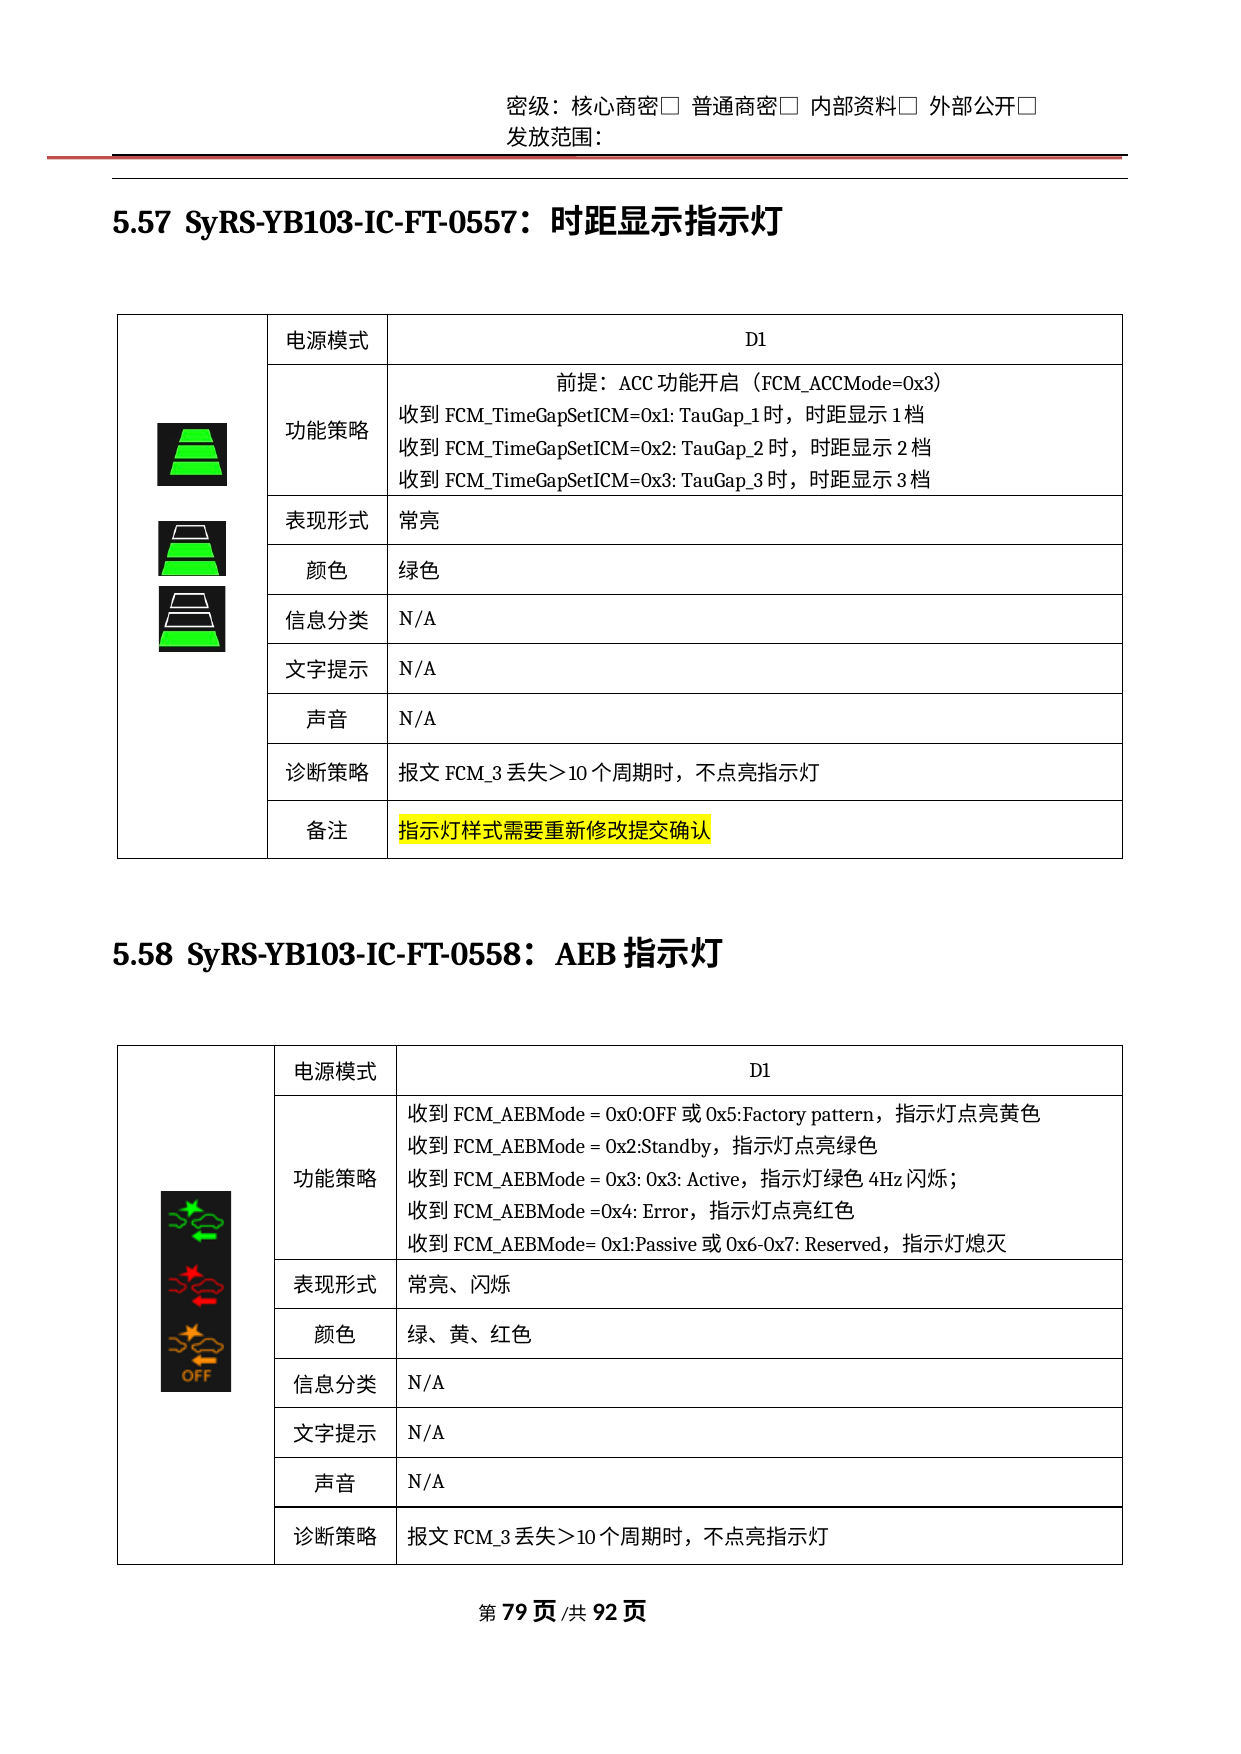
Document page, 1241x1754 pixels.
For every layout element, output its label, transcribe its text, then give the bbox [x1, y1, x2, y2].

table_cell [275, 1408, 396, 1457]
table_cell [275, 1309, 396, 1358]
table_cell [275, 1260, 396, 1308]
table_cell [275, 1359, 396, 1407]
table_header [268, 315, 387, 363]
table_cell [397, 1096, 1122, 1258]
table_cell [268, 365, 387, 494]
picture [158, 521, 226, 576]
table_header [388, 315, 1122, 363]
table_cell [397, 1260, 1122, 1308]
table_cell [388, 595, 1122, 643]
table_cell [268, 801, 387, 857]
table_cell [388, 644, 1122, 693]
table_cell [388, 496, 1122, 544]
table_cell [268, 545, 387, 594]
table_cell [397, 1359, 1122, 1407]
subtitle 5.58 SyRS-YB103-IC-FT-0558：AEB指示灯 [112, 918, 1128, 983]
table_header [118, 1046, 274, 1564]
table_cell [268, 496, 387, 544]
picture [158, 586, 226, 652]
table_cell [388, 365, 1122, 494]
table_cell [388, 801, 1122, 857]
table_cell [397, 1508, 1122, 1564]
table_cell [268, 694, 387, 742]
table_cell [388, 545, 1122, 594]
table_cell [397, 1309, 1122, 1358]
picture [157, 423, 227, 486]
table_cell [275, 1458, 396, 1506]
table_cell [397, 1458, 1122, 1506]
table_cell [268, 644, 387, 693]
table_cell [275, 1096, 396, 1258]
picture [160, 1191, 232, 1392]
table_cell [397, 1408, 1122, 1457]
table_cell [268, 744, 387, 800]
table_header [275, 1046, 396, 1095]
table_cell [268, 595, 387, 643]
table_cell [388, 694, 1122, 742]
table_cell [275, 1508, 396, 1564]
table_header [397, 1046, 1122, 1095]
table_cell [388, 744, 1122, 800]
subtitle 5.57 SyRS-YB103-IC-FT-0557：时距显示指示灯 [112, 187, 1128, 252]
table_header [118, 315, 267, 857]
